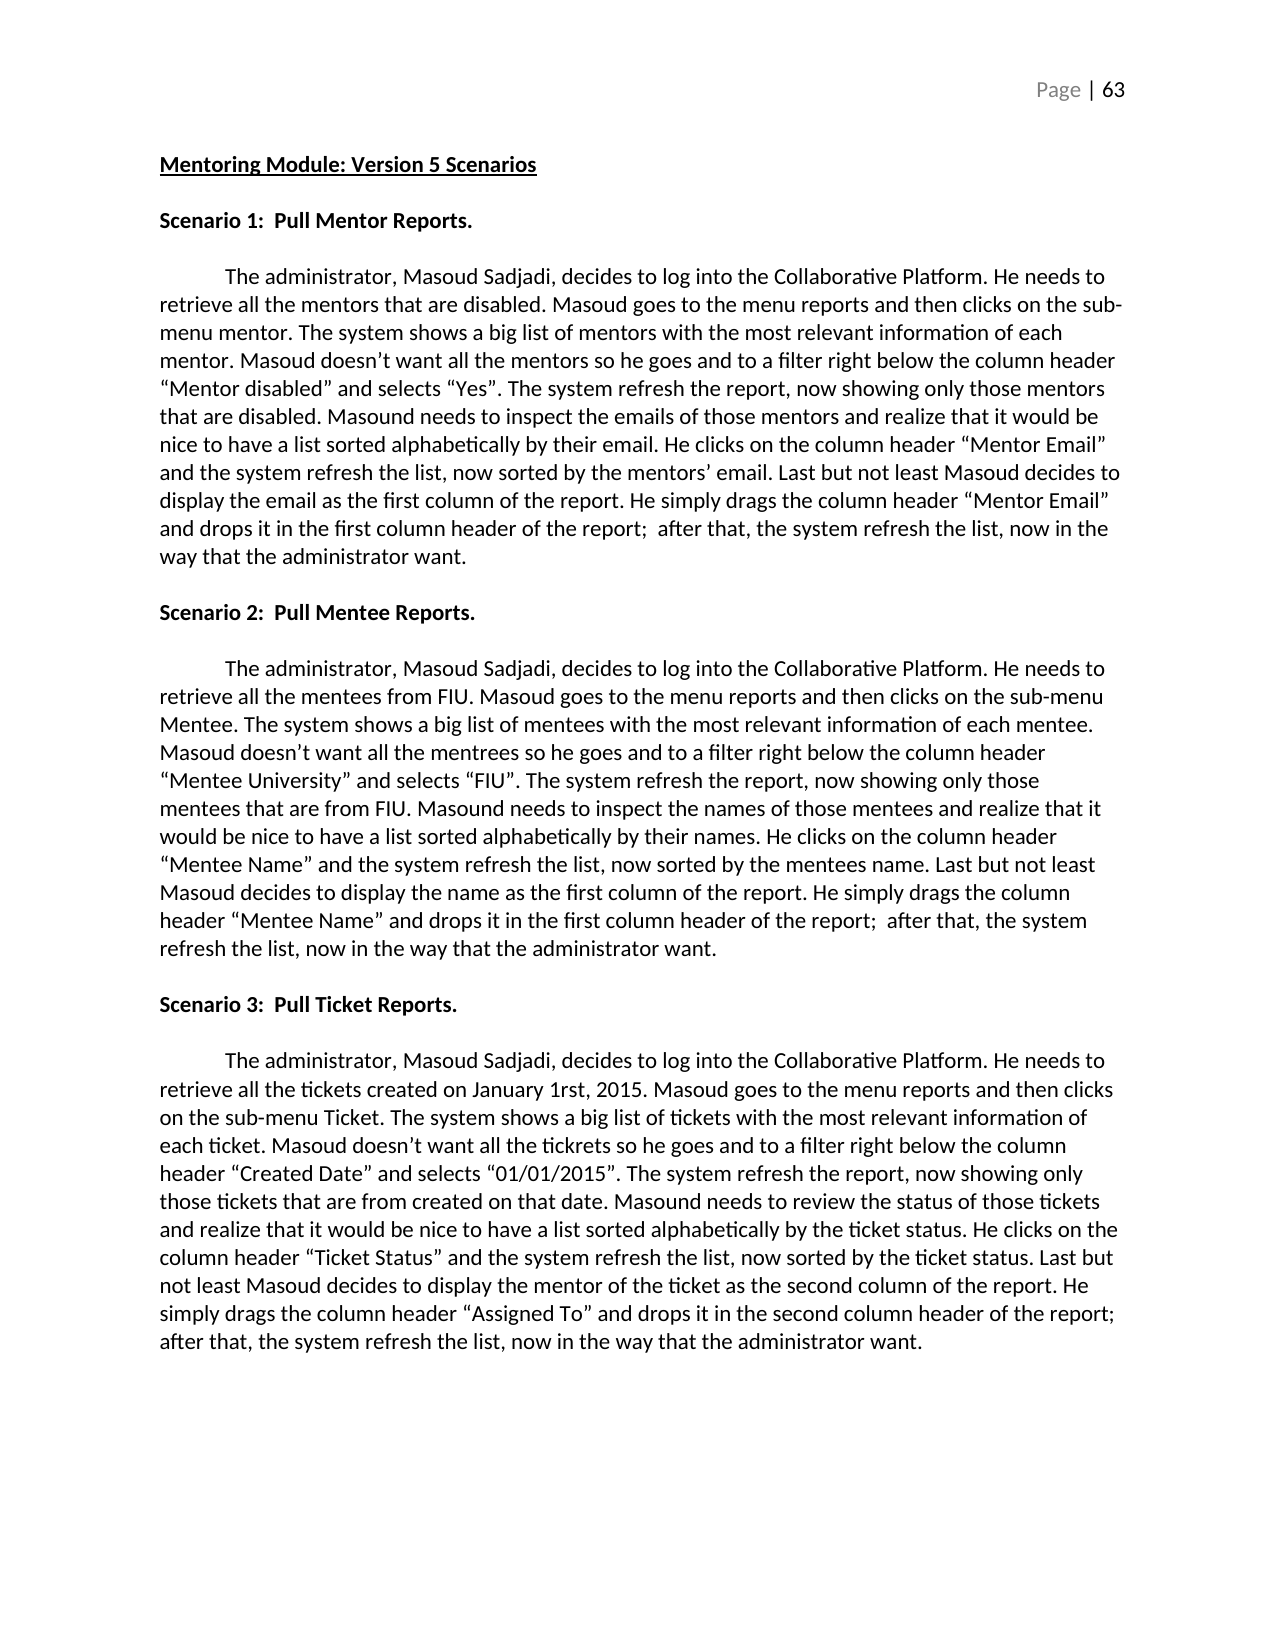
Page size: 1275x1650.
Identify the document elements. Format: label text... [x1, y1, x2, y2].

text Mentoring Module: Version 5 Scenarios [159, 150, 1125, 178]
text Scenario 2: Pull Mentee Reports. [159, 598, 1125, 626]
text The administrator, Masoud Sadjadi, decides to log into the Collaborative Platform. He needs to retrieve all the mentees from FIU. Masoud goes to the menu reports and then clicks on the sub-menu Mentee. The system shows a big list of mentees with the most relevant information of each mentee. Masoud doesn’t want all the mentrees so he goes and to a filter right below the column header “Mentee University” and selects “FIU”. The system refresh the report, now showing only those mentees that are from FIU. Masound needs to inspect the names of those mentees and realize that it would be nice to have a list sorted alphabetically by their names. He clicks on the column header “Mentee Name” and the system refresh the list, now sorted by the mentees name. Last but not least Masoud decides to display the name as the first column of the report. He simply drags the column header “Mentee Name” and drops it in the first column header of the report; after that, the system refresh the list, now in the way that the administrator want. [159, 654, 1125, 963]
text Scenario 1: Pull Mentor Reports. [159, 206, 1125, 234]
text The administrator, Masoud Sadjadi, decides to log into the Collaborative Platform. He needs to retrieve all the tickets created on January 1rst, 2015. Masoud goes to the menu reports and then clicks on the sub-menu Ticket. The system shows a big list of tickets with the most relevant information of each ticket. Masoud doesn’t want all the tickrets so he goes and to a filter right below the column header “Created Date” and selects “01/01/2015”. The system refresh the report, now showing only those tickets that are from created on that date. Masound needs to review the status of those tickets and realize that it would be nice to have a list sorted alphabetically by the ticket status. He clicks on the column header “Ticket Status” and the system refresh the list, now sorted by the ticket status. Last but not least Masoud decides to display the mentor of the ticket as the second column of the report. He simply drags the column header “Assigned To” and drops it in the second column header of the report; after that, the system refresh the list, now in the way that the administrator want. [159, 1047, 1125, 1355]
text Scenario 3: Pull Ticket Reports. [159, 991, 1125, 1019]
text The administrator, Masoud Sadjadi, decides to log into the Collaborative Platform. He needs to retrieve all the mentors that are disabled. Masoud goes to the menu reports and then clicks on the sub-menu mentor. The system shows a big list of mentors with the most relevant information of each mentor. Masoud doesn’t want all the mentors so he goes and to a filter right below the column header “Mentor disabled” and selects “Yes”. The system refresh the report, now showing only those mentors that are disabled. Masound needs to inspect the emails of those mentors and realize that it would be nice to have a list sorted alphabetically by their email. He clicks on the column header “Mentor Email” and the system refresh the list, now sorted by the mentors’ email. Last but not least Masoud decides to display the email as the first column of the report. He simply drags the column header “Mentor Email” and drops it in the first column header of the report; after that, the system refresh the list, now in the way that the administrator want. [159, 262, 1125, 570]
